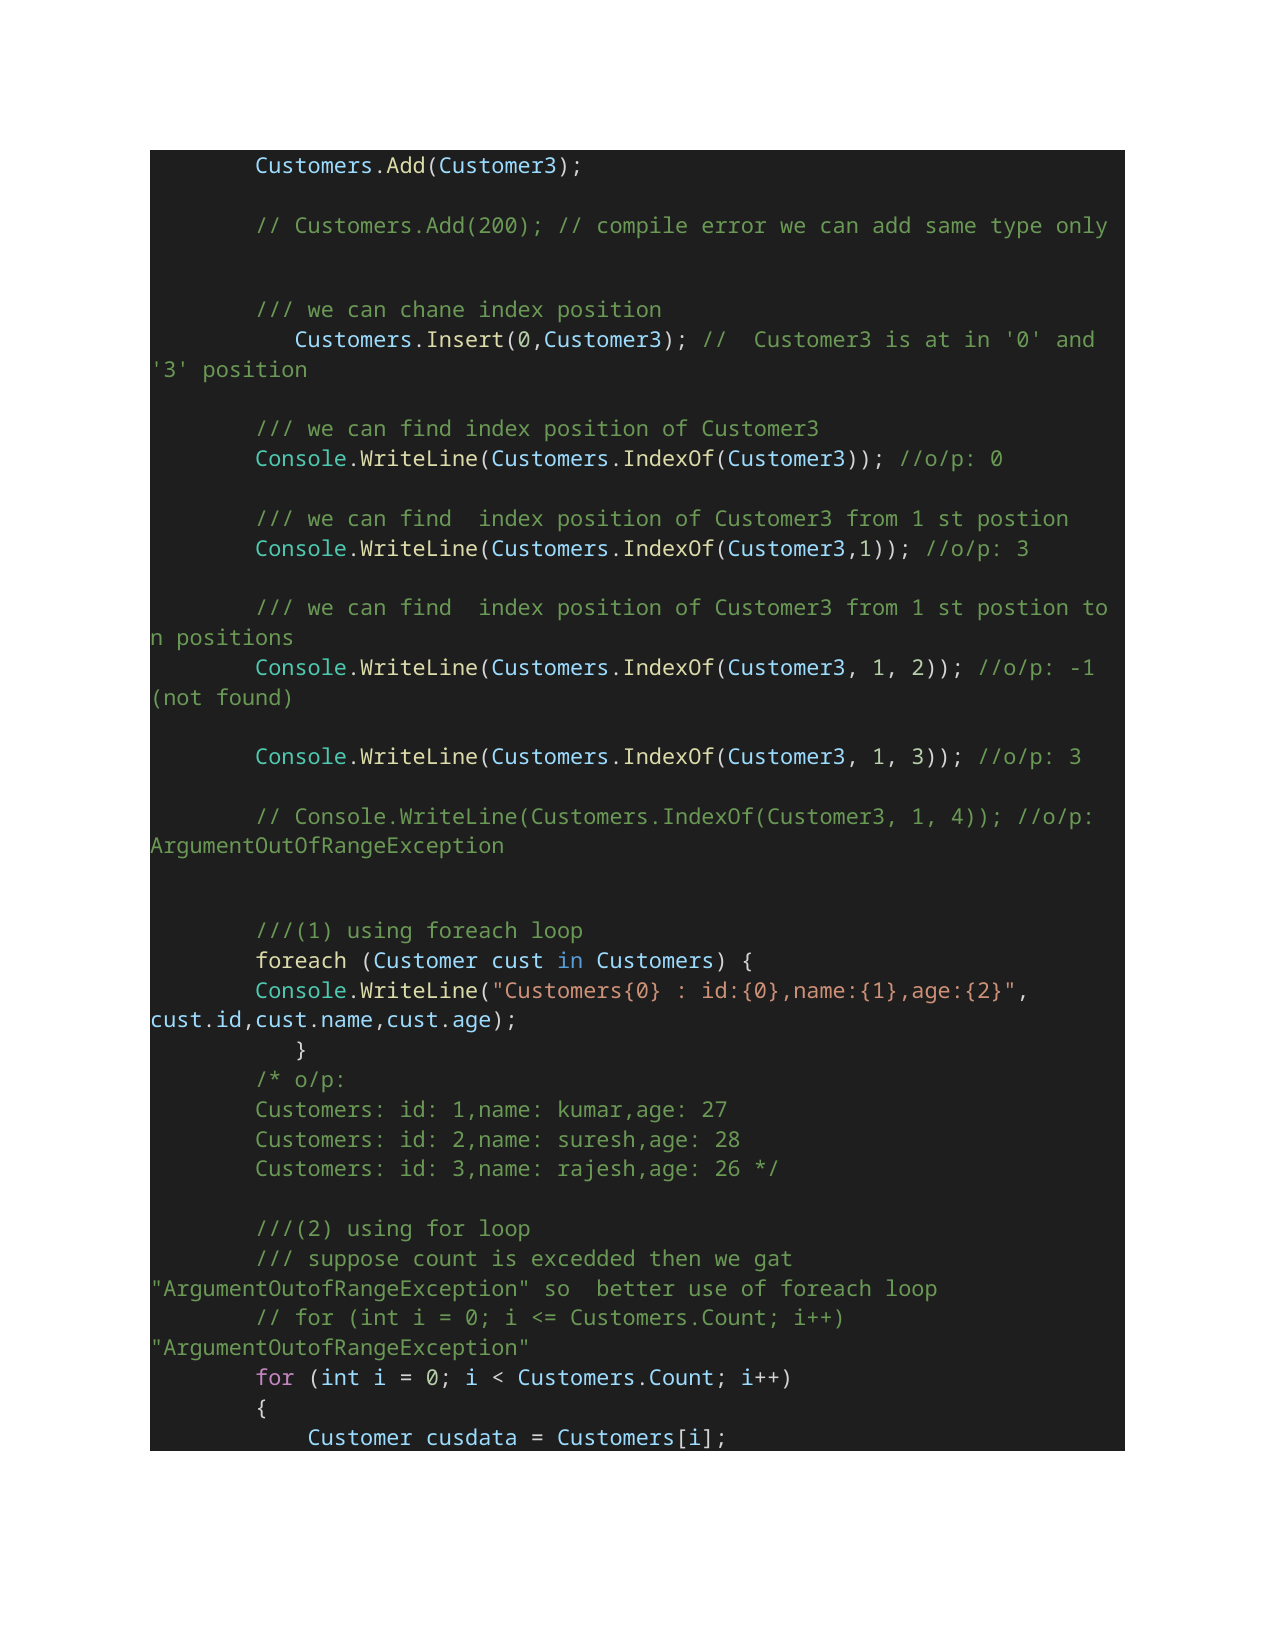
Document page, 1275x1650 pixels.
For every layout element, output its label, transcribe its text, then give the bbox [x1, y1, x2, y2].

text Customer cusdata = Customers[i]; [150, 1421, 1125, 1451]
text /// we can find index position of Customer3 from 1 st postion [150, 503, 1125, 532]
text ///(2) using for loop [150, 1213, 1125, 1243]
text Customers: id: 1,name: kumar,age: 27 [150, 1094, 1125, 1123]
text for (int i = 0; i < Customers.Count; i++) [150, 1362, 1125, 1392]
text Console.WriteLine("Customers{0} : id:{0},name:{1},age:{2}", cust.id,cust.name,cust.age); [150, 974, 1125, 1034]
text foreach (Customer cust in Customers) { [150, 945, 1125, 974]
text // Customers.Add(200); // compile error we can add same type only [150, 209, 1125, 239]
text Customers.Add(Customer3); [150, 150, 1125, 180]
text /// we can chane index position [150, 294, 1125, 324]
text ///(1) using foreach loop [150, 915, 1125, 945]
text Console.WriteLine(Customers.IndexOf(Customer3, 1, 2)); //o/p: -1 (not found) [150, 652, 1125, 711]
text // for (int i = 0; i <= Customers.Count; i++) "ArgumentOutofRangeException" [150, 1302, 1125, 1362]
text Customers: id: 2,name: suresh,age: 28 [150, 1123, 1125, 1153]
text Customers: id: 3,name: rajesh,age: 26 */ [150, 1153, 1125, 1183]
text { [150, 1392, 1125, 1421]
text } [150, 1034, 1125, 1064]
text Console.WriteLine(Customers.IndexOf(Customer3)); //o/p: 0 [150, 443, 1125, 473]
text Console.WriteLine(Customers.IndexOf(Customer3, 1, 3)); //o/p: 3 [150, 741, 1125, 771]
text /// suppose count is excedded then we gat "ArgumentOutofRangeException" so better use of foreach loop [150, 1243, 1125, 1302]
text /// we can find index position of Customer3 [150, 413, 1125, 443]
text /* o/p: [150, 1064, 1125, 1094]
text Customers.Insert(0,Customer3); // Customer3 is at in '0' and '3' position [150, 324, 1125, 383]
text Console.WriteLine(Customers.IndexOf(Customer3,1)); //o/p: 3 [150, 532, 1125, 562]
text /// we can find index position of Customer3 from 1 st postion to n positions [150, 592, 1125, 652]
text // Console.WriteLine(Customers.IndexOf(Customer3, 1, 4)); //o/p: ArgumentOutOfRangeException [150, 801, 1125, 860]
